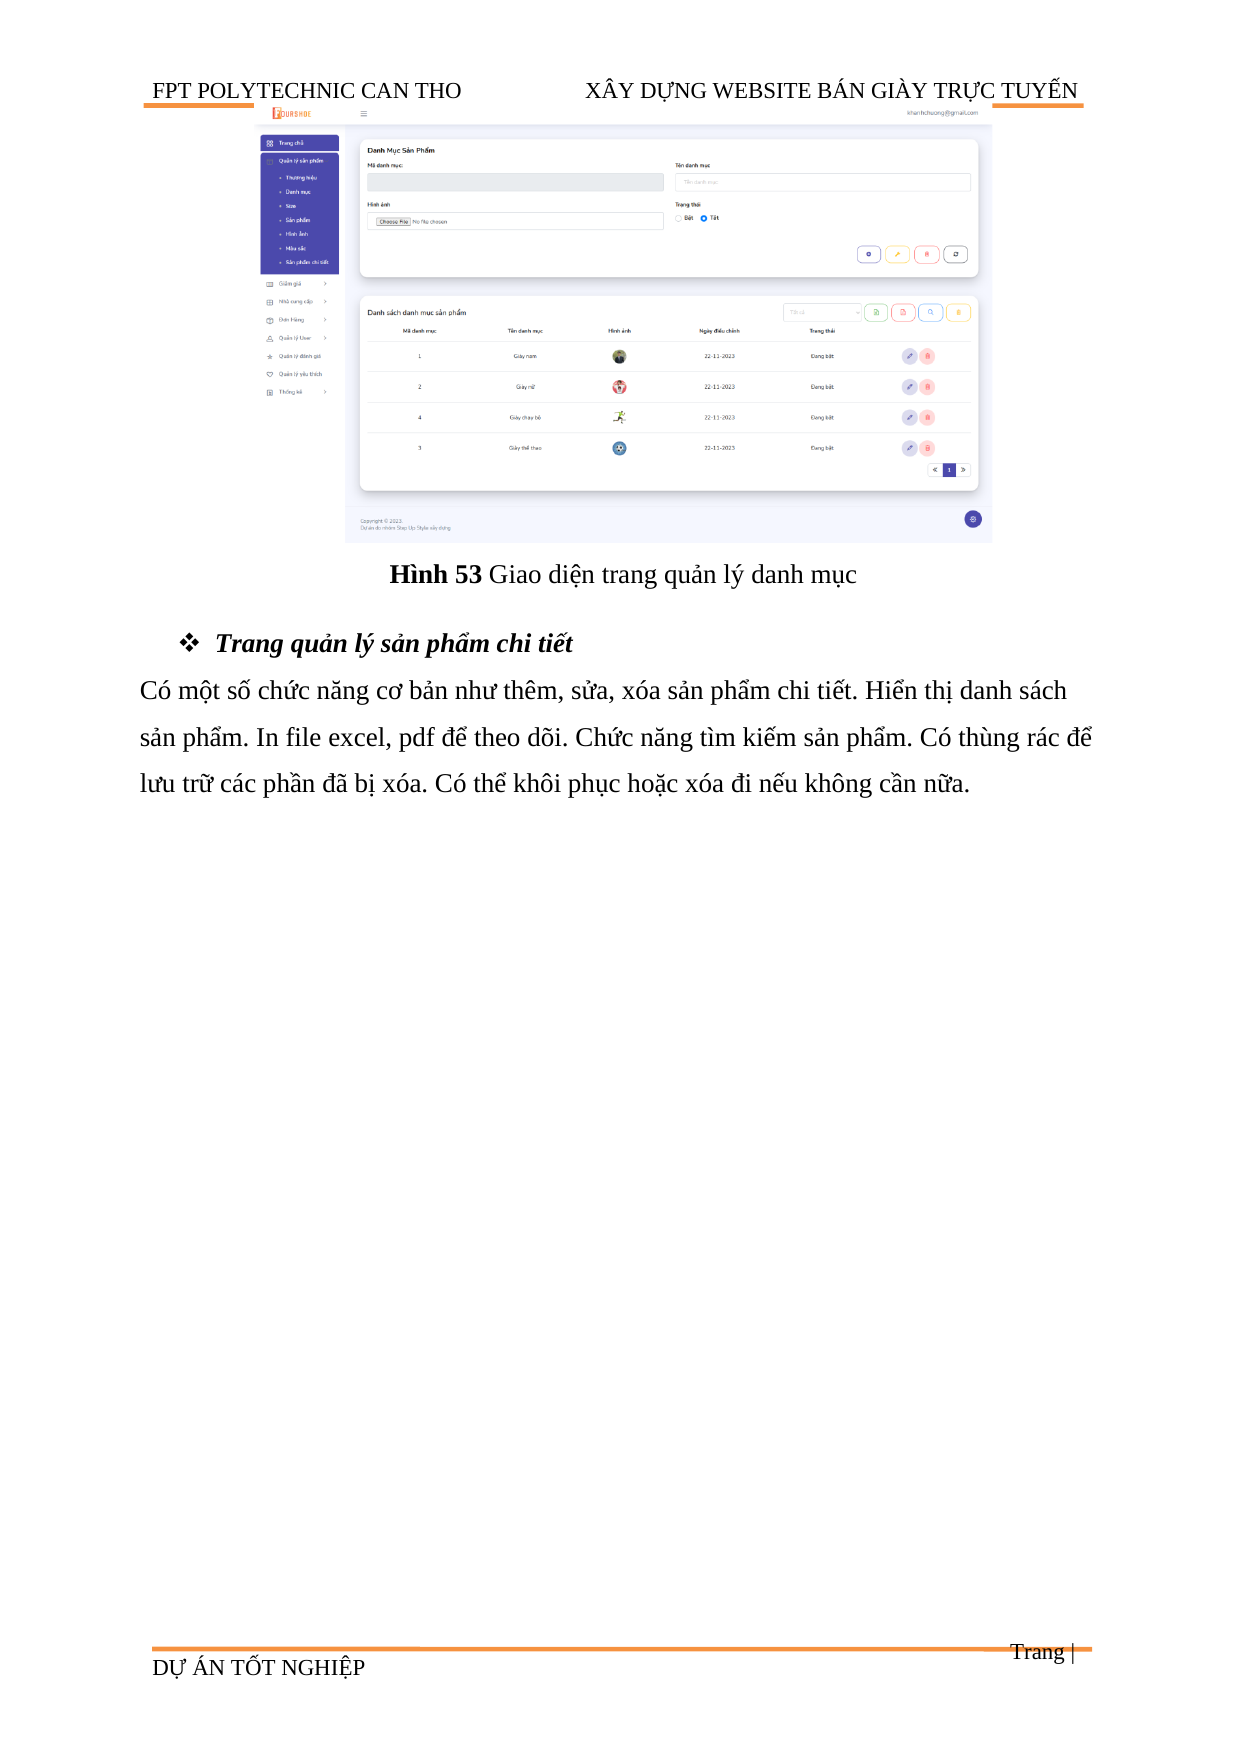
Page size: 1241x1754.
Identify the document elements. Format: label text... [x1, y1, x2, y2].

subtitle Trang quản lý sản phẩm chi tiết [177, 627, 1107, 659]
picture [254, 102, 993, 543]
text Có một số chức năng cơ bản như thêm, sửa, xóa sản phẩm chi tiết. Hiển thị danh sách sản phẩm. In file excel, pdf để theo dõi. Chức năng tìm kiếm sản phẩm. Có thùng rác để lưu trữ các phần đã bị xóa. Có thể khôi phục hoặc xóa đi nếu không cần nữa. [139, 674, 1107, 799]
